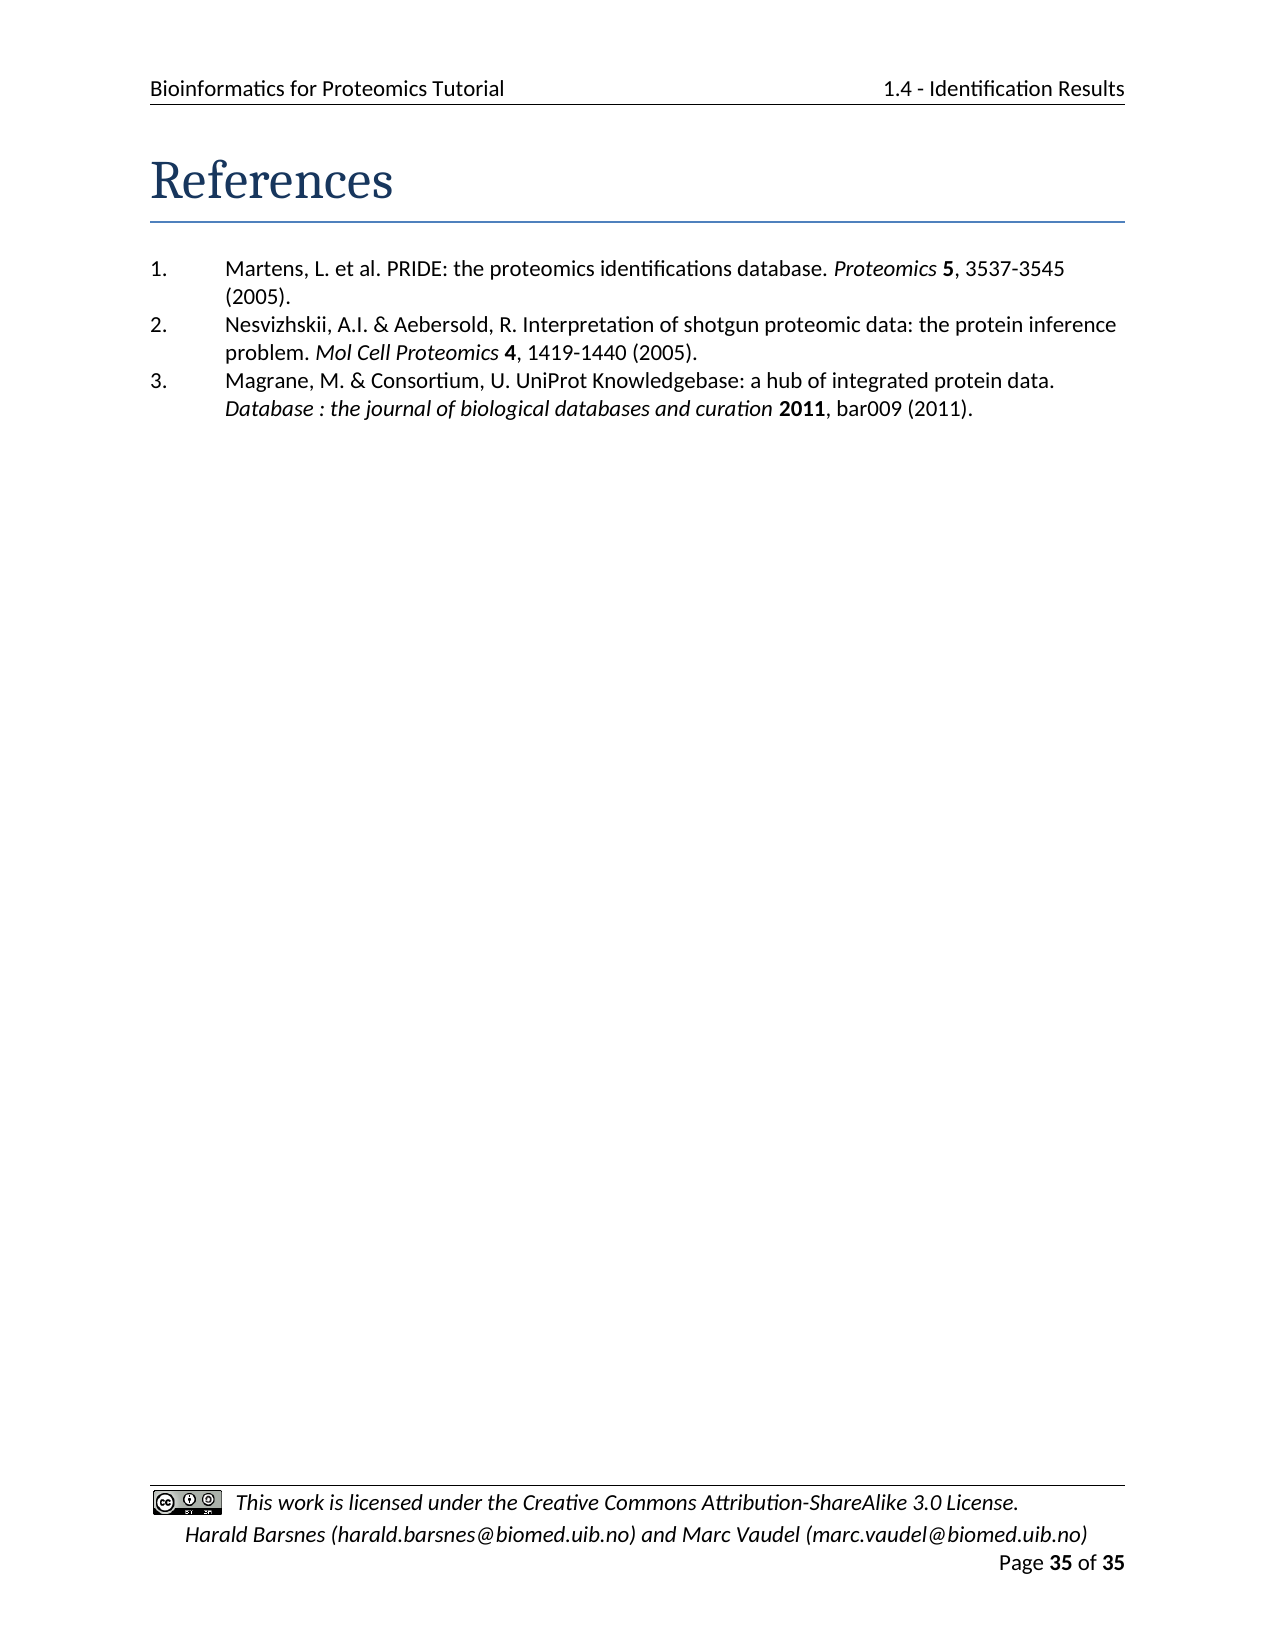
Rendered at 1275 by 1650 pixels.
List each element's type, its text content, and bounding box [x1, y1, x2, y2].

title References [150, 150, 1125, 221]
text 1. Martens, L. et al. PRIDE: the proteomics identifications database. Proteomics 5, 3537-3545 (2005). [150, 254, 1125, 310]
text 3. Magrane, M. & Consortium, U. UniProt Knowledgebase: a hub of integrated protein data. Database : the journal of biological databases and curation 2011, bar009 (2011). [150, 366, 1125, 422]
picture [153, 1490, 222, 1515]
text 2. Nesvizhskii, A.I. & Aebersold, R. Interpretation of shotgun proteomic data: the protein inference problem. Mol Cell Proteomics 4, 1419-1440 (2005). [150, 310, 1125, 366]
